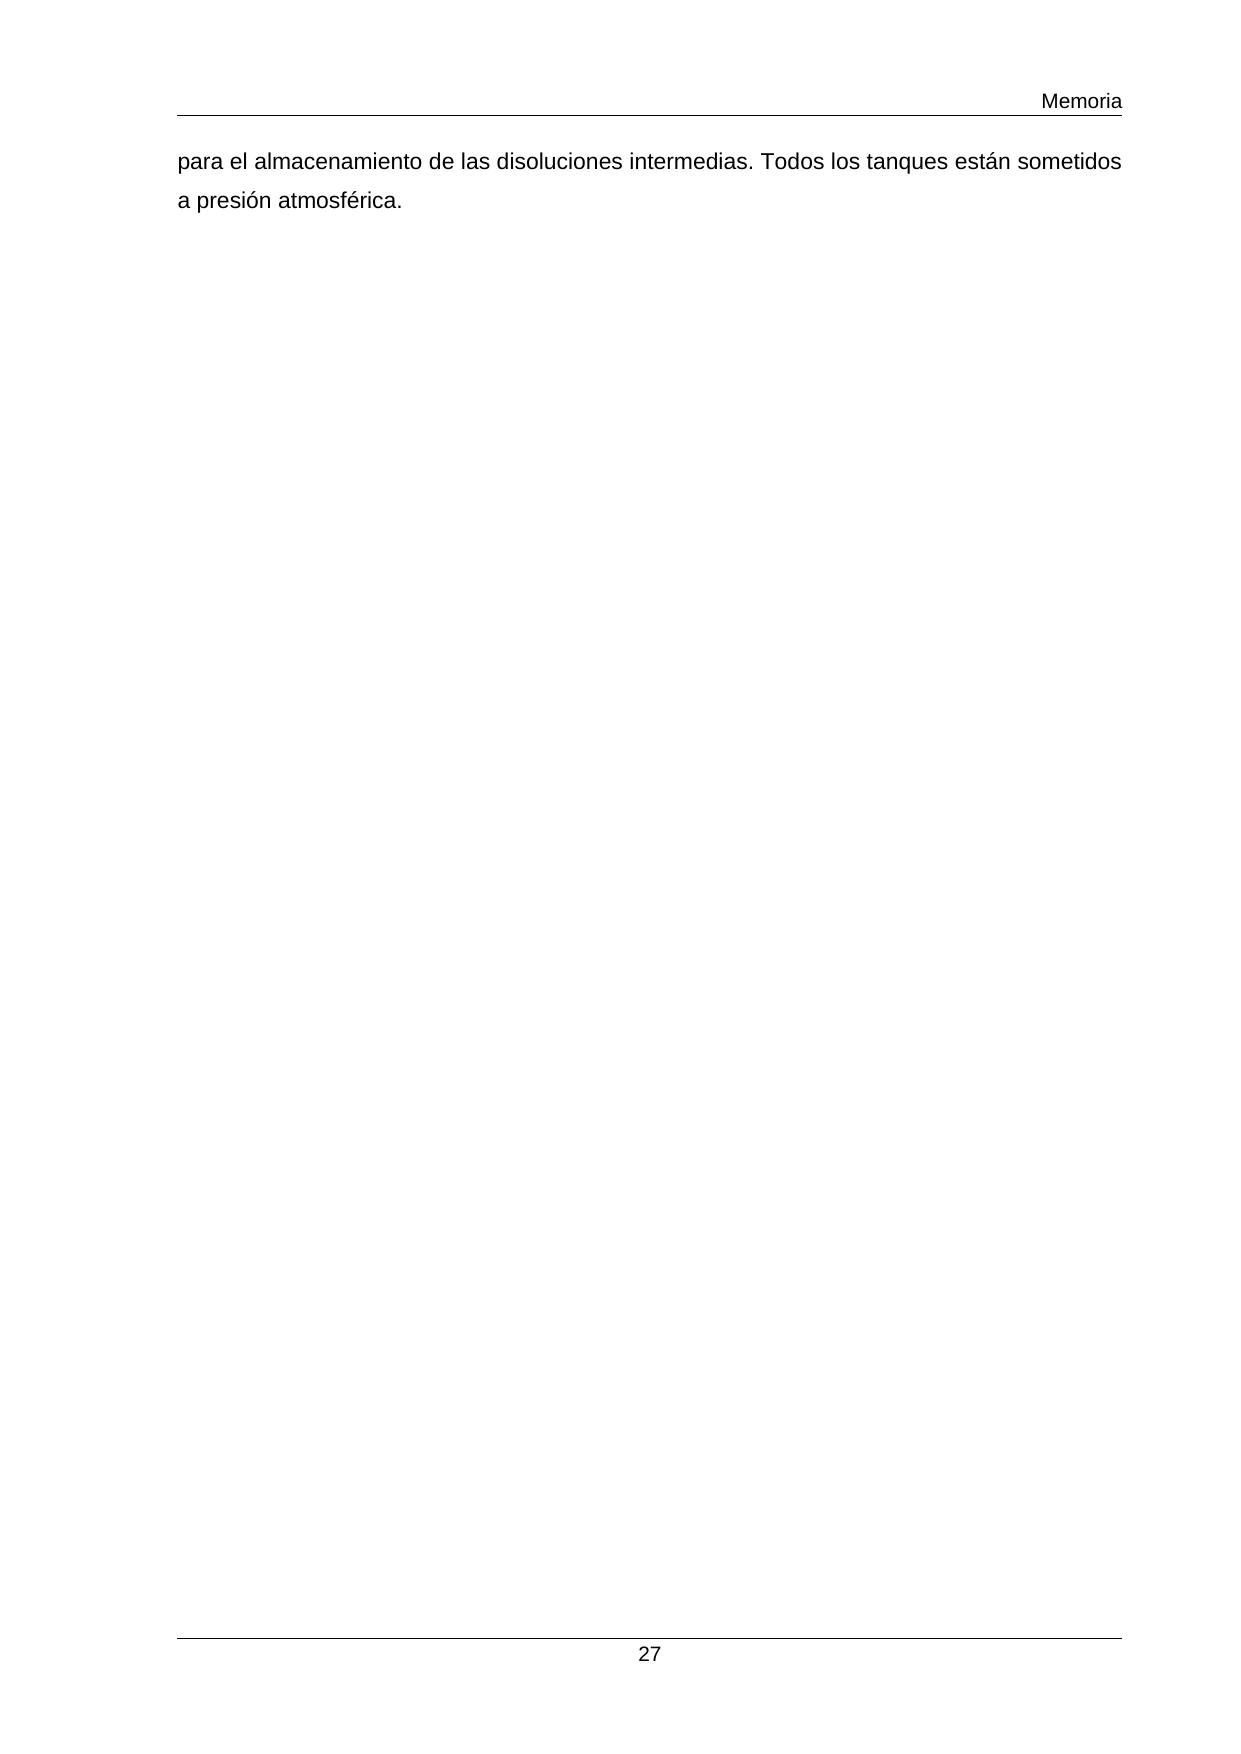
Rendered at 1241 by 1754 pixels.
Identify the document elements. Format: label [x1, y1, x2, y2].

text [177, 148, 1122, 213]
